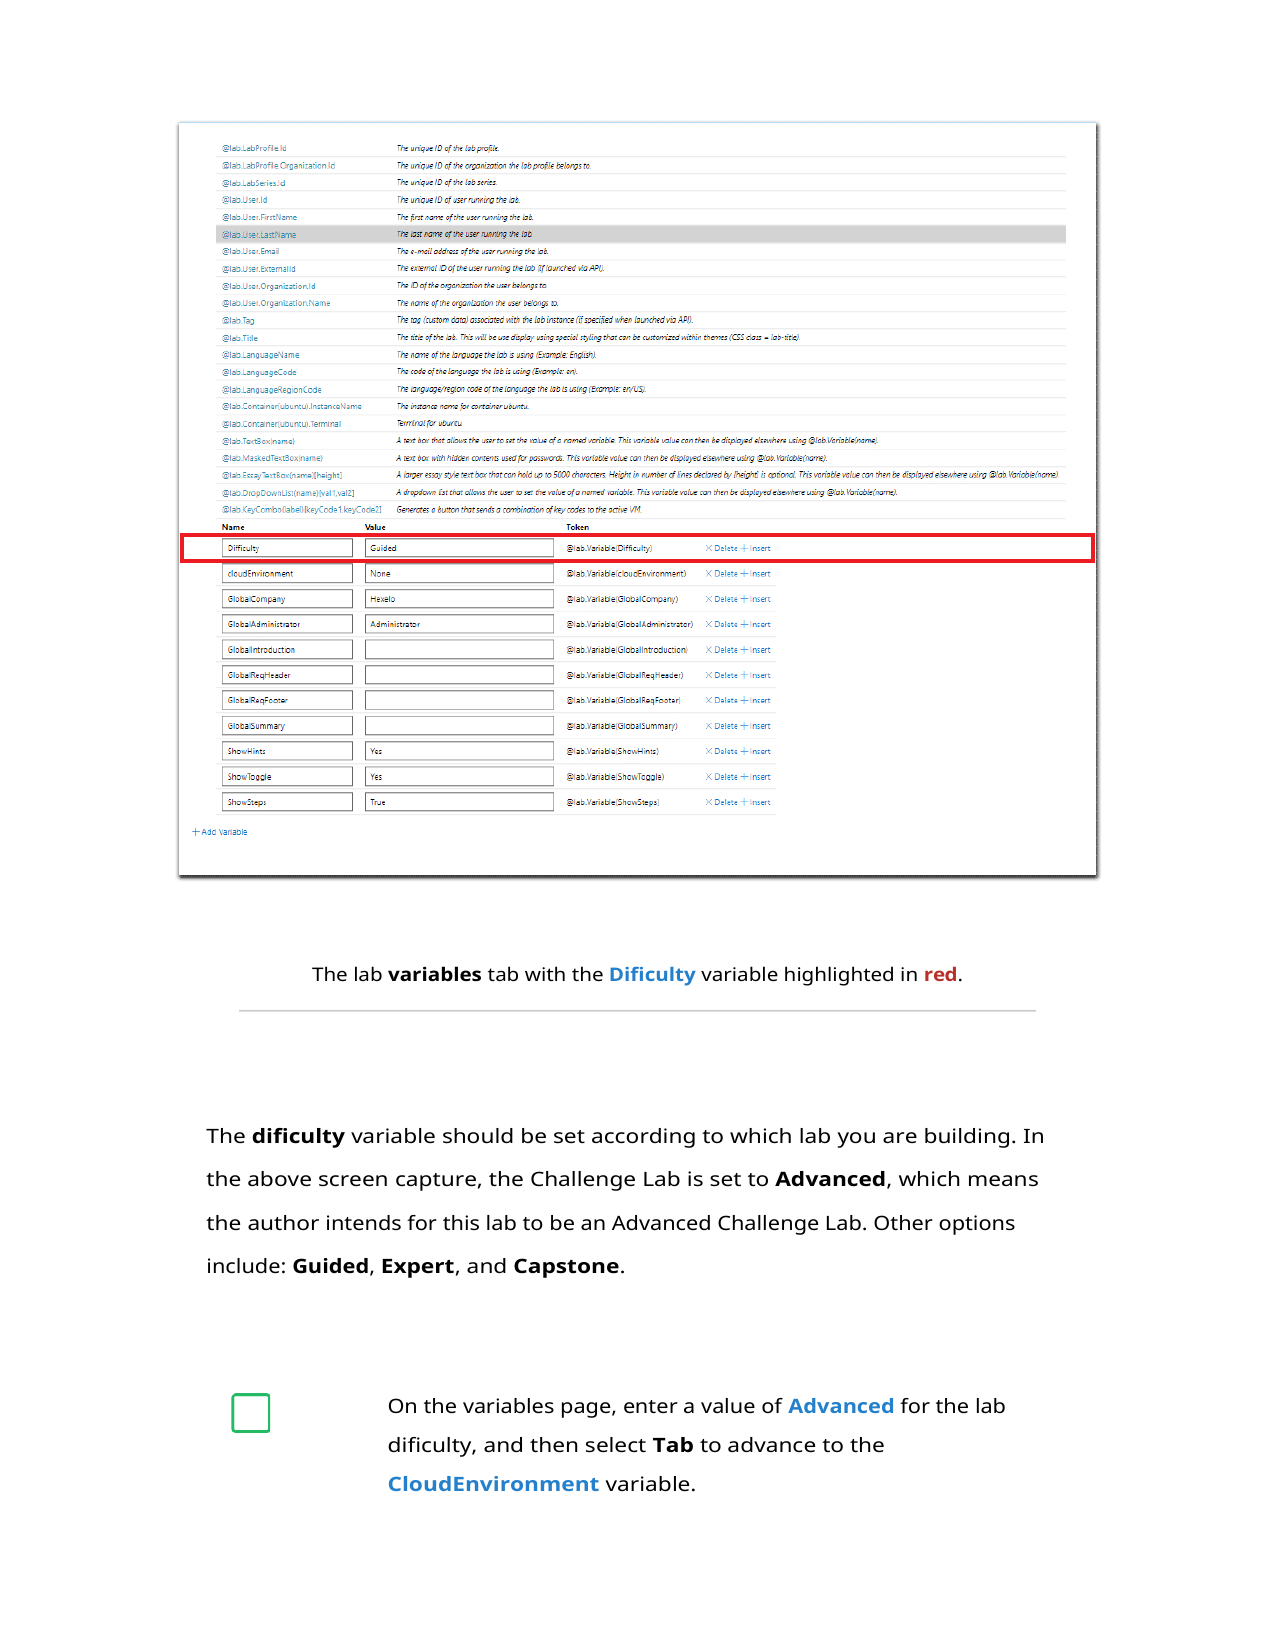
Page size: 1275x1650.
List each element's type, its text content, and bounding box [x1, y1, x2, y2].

text The lab variables tab with the Dificulty variable highlighted in red. [237, 962, 1039, 987]
picture [231, 1393, 271, 1433]
text On the variables page, enter a value of Advanced for the lab dificulty, and then select Tab to advance to the CloudEnvironment variable. [387, 1392, 1021, 1497]
text The dificulty variable should be set according to which lab you are building. In the above screen capture, the Challenge Lab is set to Advanced, which means the author intends for this lab to be an Advanced Challenge Lab. Other options include: Guided, Expert, and Capstone. [206, 1122, 1065, 1279]
picture [159, 112, 1116, 928]
